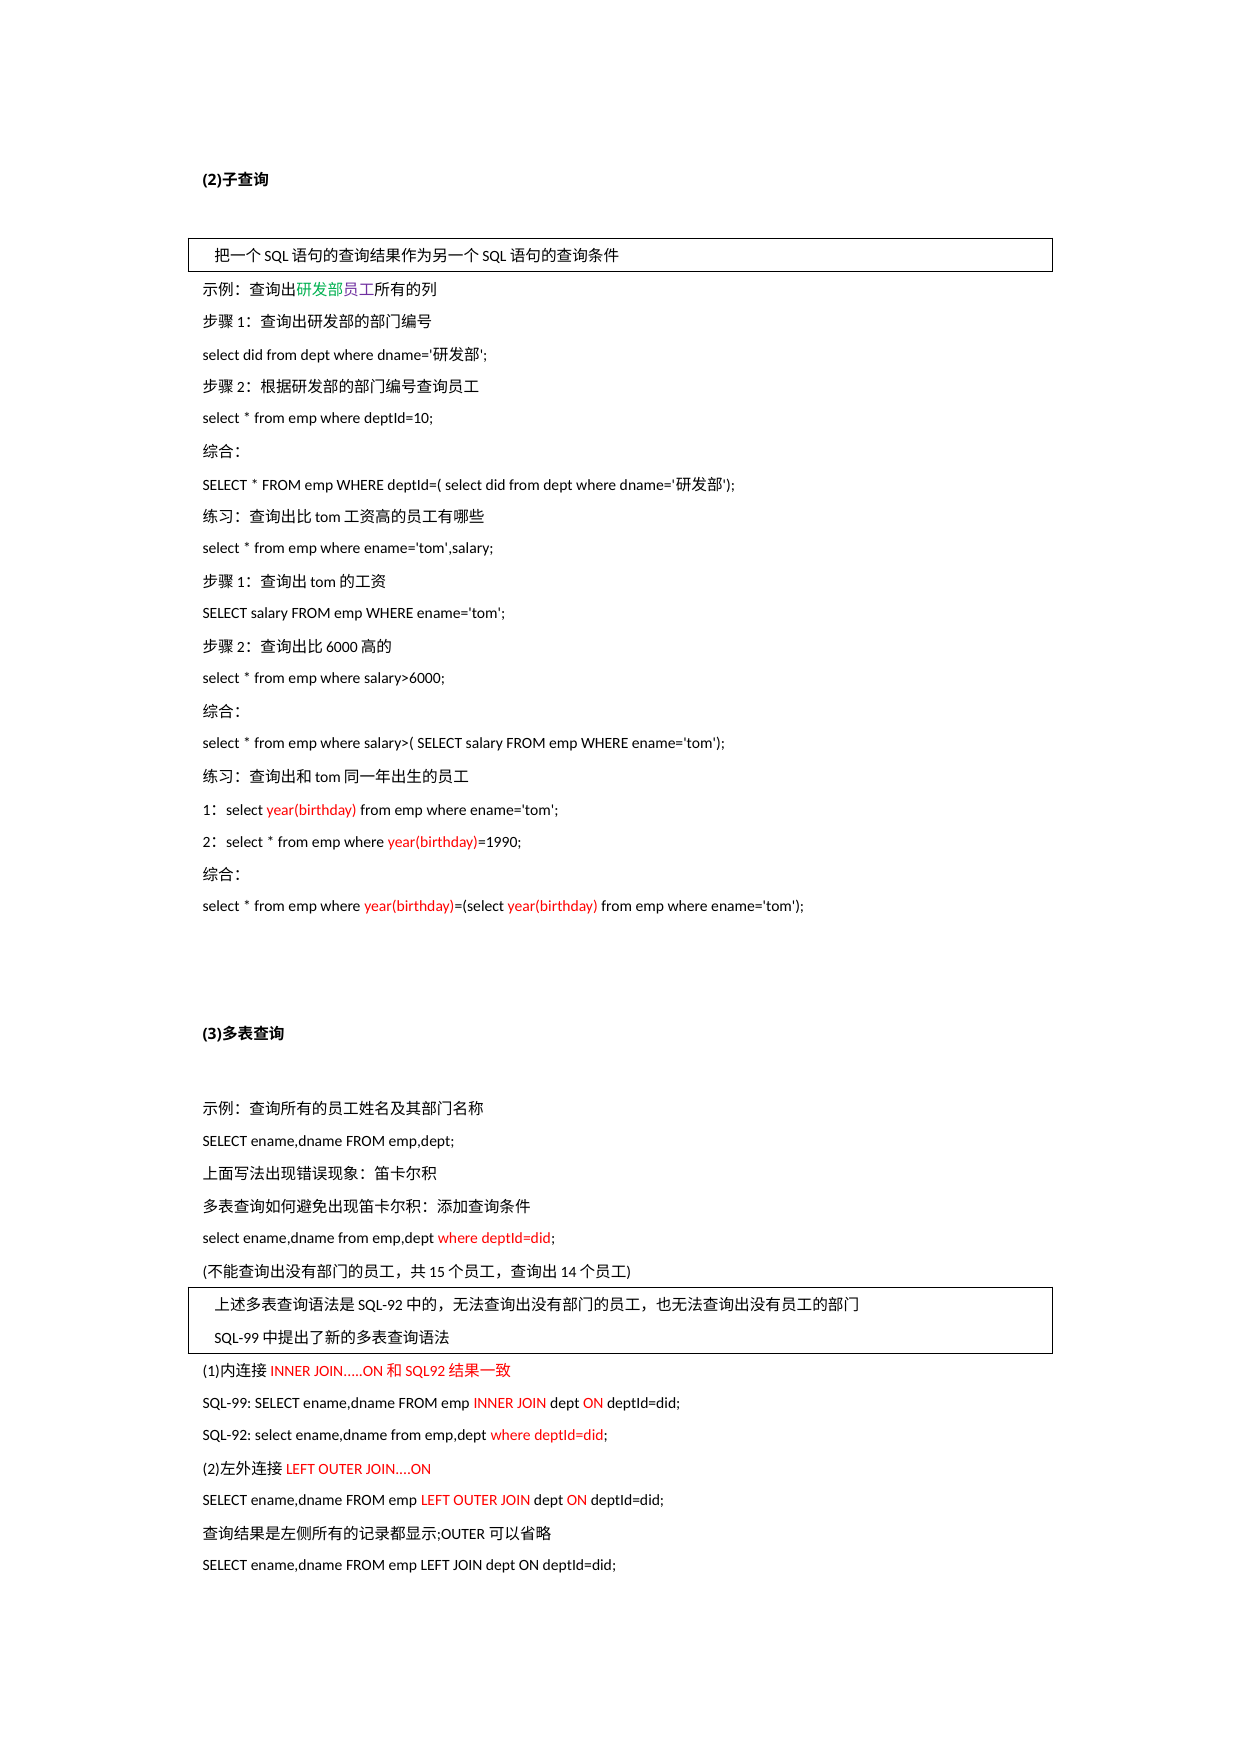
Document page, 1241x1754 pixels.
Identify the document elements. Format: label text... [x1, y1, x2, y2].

text SELECT salary FROM emp WHERE ename='tom'; [202, 597, 1053, 629]
text 步骤1：查询出tom的工资 [202, 564, 1053, 597]
text SQL-92: select ename,dname from emp,dept where deptId=did; [202, 1419, 1053, 1451]
text 多表查询如何避免出现笛卡尔积：添加查询条件 [202, 1189, 1053, 1222]
text SELECT ename,dname FROM emp LEFT JOIN dept ON deptId=did; [202, 1549, 1053, 1581]
subtitle (2)子查询 [202, 162, 1053, 194]
text 练习：查询出和tom同一年出生的员工 [202, 759, 1053, 792]
text SELECT ename,dname FROM emp LEFT OUTER JOIN dept ON deptId=did; [202, 1484, 1053, 1516]
text 步骤1：查询出研发部的部门编号 [202, 304, 1053, 337]
text select * from emp where salary>( SELECT salary FROM emp WHERE ename='tom'); [202, 727, 1053, 759]
text 2：select * from emp where year(birthday)=1990; [202, 824, 1053, 857]
text select did from dept where dname='研发部'; [202, 337, 1053, 369]
text select * from emp where deptId=10; [202, 402, 1053, 434]
text select * from emp where salary>6000; [202, 662, 1053, 694]
text (不能查询出没有部门的员工，共15个员工，查询出14个员工) [202, 1254, 1053, 1287]
text 综合： [202, 694, 1053, 727]
text 示例：查询所有的员工姓名及其部门名称 [202, 1092, 1053, 1124]
text 步骤2：查询出比6000高的 [202, 629, 1053, 662]
text 示例：查询出研发部员工所有的列 [202, 272, 1053, 304]
text SQL-99: SELECT ename,dname FROM emp INNER JOIN dept ON deptId=did; [202, 1386, 1053, 1419]
subtitle (3)多表查询 [202, 1016, 1053, 1049]
text select * from emp where ename='tom',salary; [202, 532, 1053, 564]
text SELECT * FROM emp WHERE deptId=( select did from dept where dname='研发部'); [202, 467, 1053, 499]
text 1：select year(birthday) from emp where ename='tom'; [202, 792, 1053, 824]
text 查询结果是左侧所有的记录都显示;OUTER 可以省略 [202, 1516, 1053, 1549]
text 上面写法出现错误现象：笛卡尔积 [202, 1157, 1053, 1189]
text 综合： [202, 434, 1053, 467]
text (2)左外连接 LEFT OUTER JOIN....ON [202, 1451, 1053, 1484]
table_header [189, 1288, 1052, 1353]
text SELECT ename,dname FROM emp,dept; [202, 1124, 1053, 1157]
text 步骤2：根据研发部的部门编号查询员工 [202, 369, 1053, 402]
text 练习：查询出比tom工资高的员工有哪些 [202, 499, 1053, 532]
text select ename,dname from emp,dept where deptId=did; [202, 1222, 1053, 1254]
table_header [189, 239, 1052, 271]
text (1)内连接 INNER JOIN.....ON和SQL92结果一致 [202, 1354, 1053, 1386]
text select * from emp where year(birthday)=(select year(birthday) from emp where ename='tom'); [202, 889, 1053, 922]
text 综合： [202, 857, 1053, 889]
